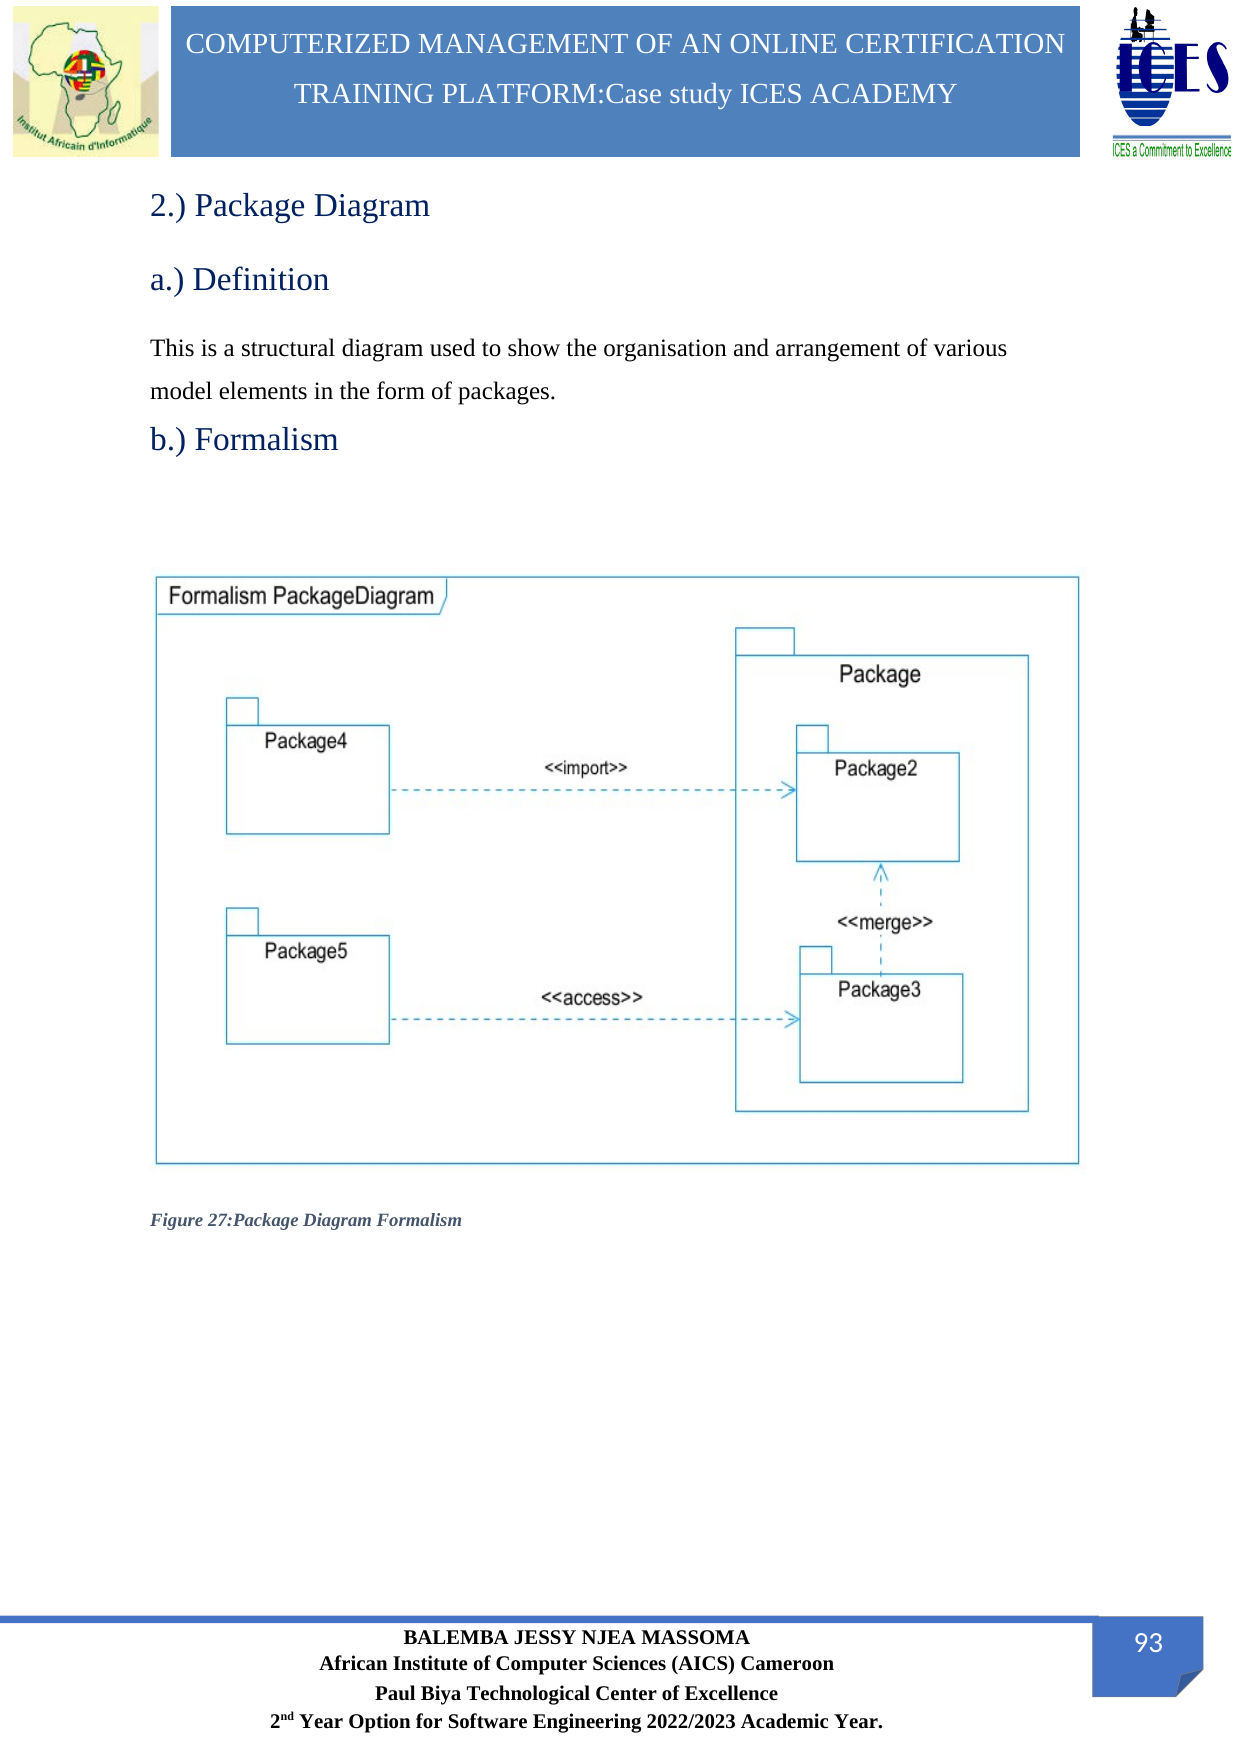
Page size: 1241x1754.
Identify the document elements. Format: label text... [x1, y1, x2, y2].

text a.) Definition [150, 259, 1090, 297]
picture [13, 6, 159, 157]
picture [1112, 6, 1232, 157]
text b.) Formalism [150, 419, 1090, 458]
text This is a structural diagram used to show the organisation and arrangement of various [150, 333, 1090, 362]
text 2.) Package Diagram [150, 185, 1090, 223]
picture [150, 567, 1091, 1174]
text model elements in the form of packages. [150, 376, 1090, 405]
